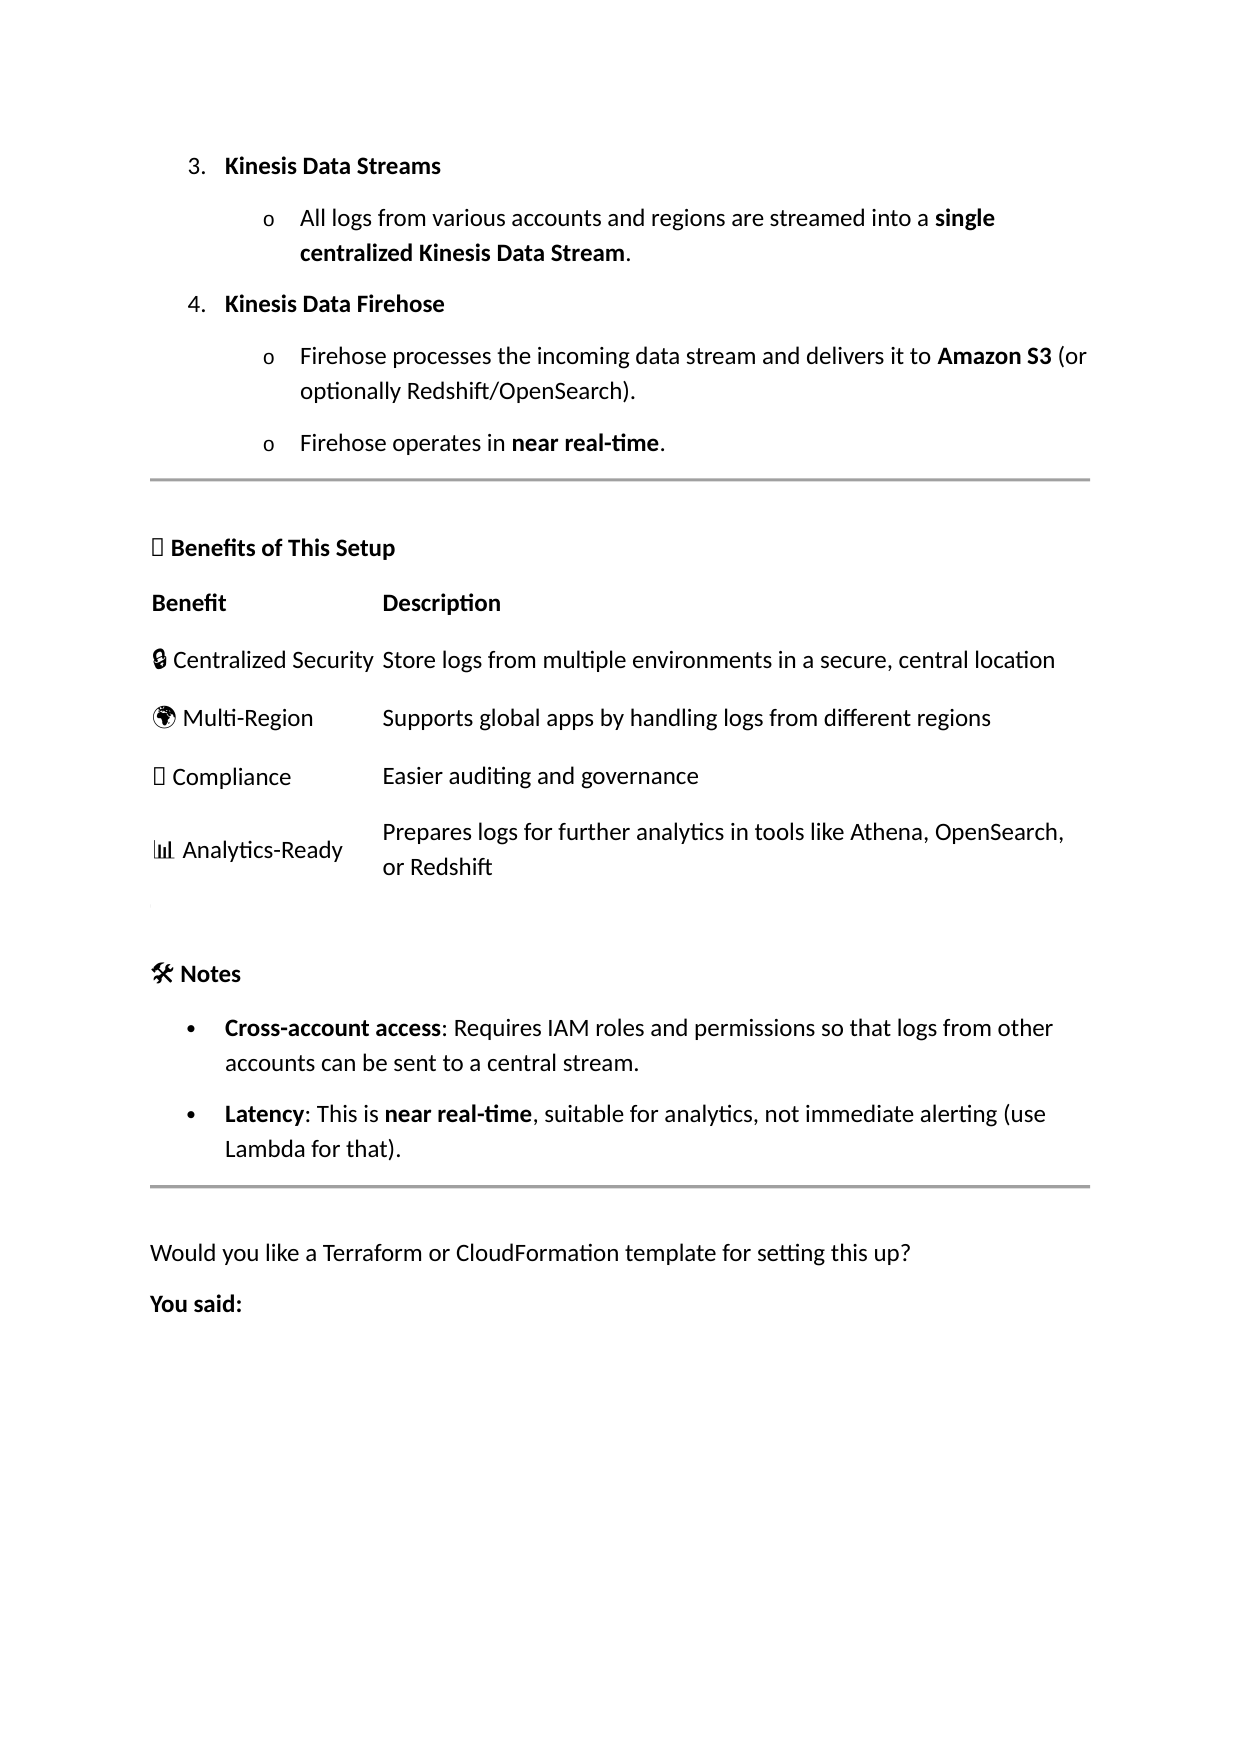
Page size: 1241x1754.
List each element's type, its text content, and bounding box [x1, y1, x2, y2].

list Kinesis Data Streams [187, 150, 1090, 181]
list All logs from various accounts and regions are streamed into a single centralized Kinesis Data Stream. [262, 202, 1090, 267]
text Would you like a Terraform or CloudFormation template for setting this up? [150, 1237, 1090, 1267]
table_cell 📊 Analytics-Ready [150, 815, 381, 904]
table_cell 🔒 Centralized Security [150, 640, 381, 698]
table_cell Prepares logs for further analytics in tools like Athena, OpenSearch, or Redshift [381, 815, 1090, 904]
table_cell 🌍 Multi-Region [150, 699, 381, 757]
list Firehose operates in near real-time. [262, 427, 1090, 457]
table_cell 🧾 Compliance [150, 757, 381, 815]
table_cell Easier auditing and governance [381, 757, 1090, 815]
list Firehose processes the incoming data stream and delivers it to Amazon S3 (or optionally Redshift/OpenSearch). [262, 340, 1090, 406]
text You said: [150, 1288, 1090, 1319]
table_header Benefit [150, 586, 381, 640]
table_header Description [381, 586, 1090, 640]
text 🛠️ Notes [150, 956, 1090, 990]
text ✅ Benefits of This Setup [150, 530, 1090, 564]
list Kinesis Data Firehose [187, 288, 1090, 319]
table_cell Supports global apps by handling logs from different regions [381, 699, 1090, 757]
table_cell Store logs from multiple environments in a secure, central location [381, 640, 1090, 698]
list Latency: This is near real-time, suitable for analytics, not immediate alerting (use Lambda for that). [187, 1098, 1090, 1164]
list Cross-account access: Requires IAM roles and permissions so that logs from other accounts can be sent to a central stream. [187, 1012, 1090, 1077]
